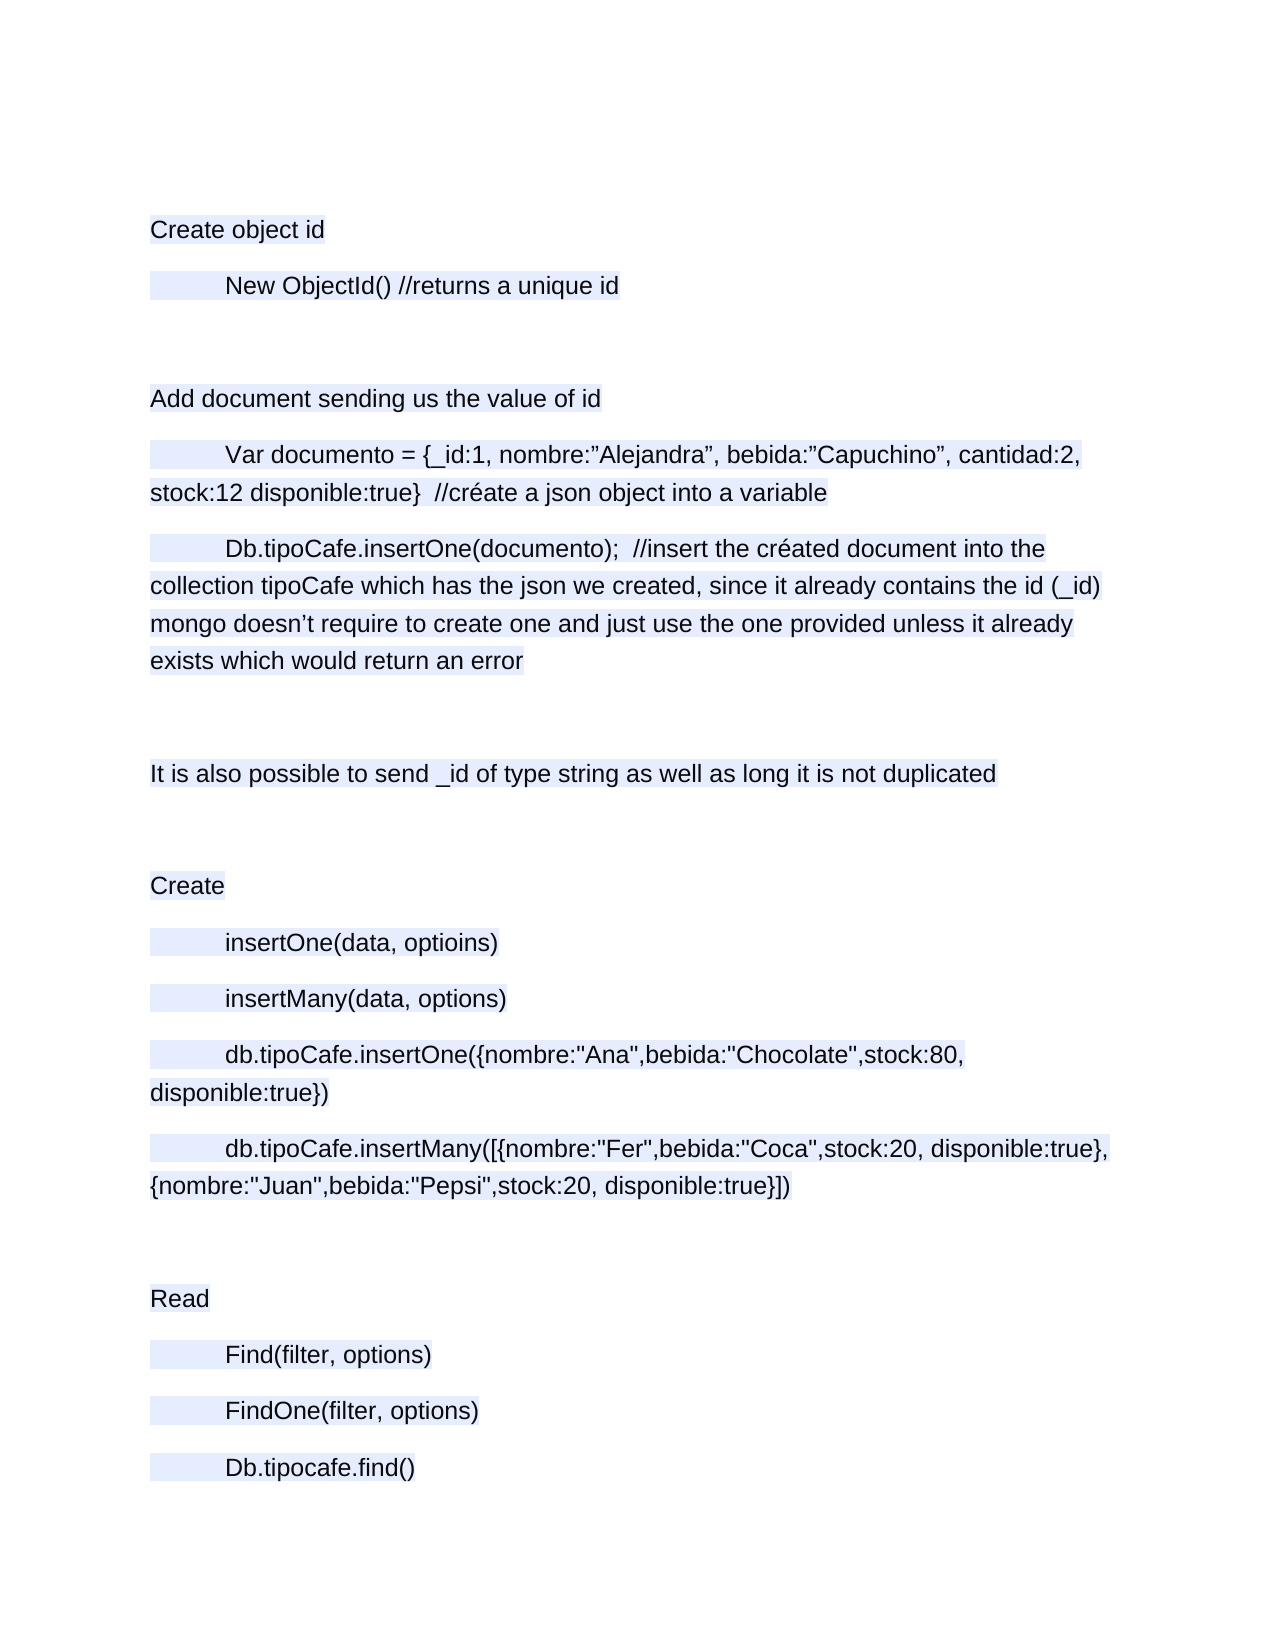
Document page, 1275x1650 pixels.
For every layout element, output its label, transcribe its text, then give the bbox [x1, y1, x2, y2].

text New ObjectId() //returns a unique id [150, 262, 1125, 300]
text FindOne(filter, options) [150, 1387, 1125, 1425]
text db.tipoCafe.insertMany([{nombre:"Fer",bebida:"Coca",stock:20, disponible:true},{nombre:"Juan",bebida:"Pepsi",stock:20, disponible:true}]) [150, 1125, 1125, 1200]
text Create [150, 862, 1125, 900]
text Db.tipocafe.find() [150, 1444, 1125, 1481]
text Find(filter, options) [150, 1331, 1125, 1369]
text insertOne(data, optioins) [150, 919, 1125, 956]
text Var documento = {_id:1, nombre:”Alejandra”, bebida:”Capuchino”, cantidad:2, stock:12 disponible:true} //créate a json object into a variable [150, 431, 1125, 506]
text Read [150, 1275, 1125, 1312]
text Db.tipoCafe.insertOne(documento); //insert the créated document into the collection tipoCafe which has the json we created, since it already contains the id (_id) mongo doesn’t require to create one and just use the one provided unless it already exists which would return an error [150, 525, 1125, 675]
text db.tipoCafe.insertOne({nombre:"Ana",bebida:"Chocolate",stock:80, disponible:true}) [150, 1031, 1125, 1106]
text It is also possible to send _id of type string as well as long it is not duplicated [150, 750, 1125, 787]
text Add document sending us the value of id [150, 375, 1125, 412]
text insertMany(data, options) [150, 975, 1125, 1012]
text Create object id [150, 206, 1125, 244]
